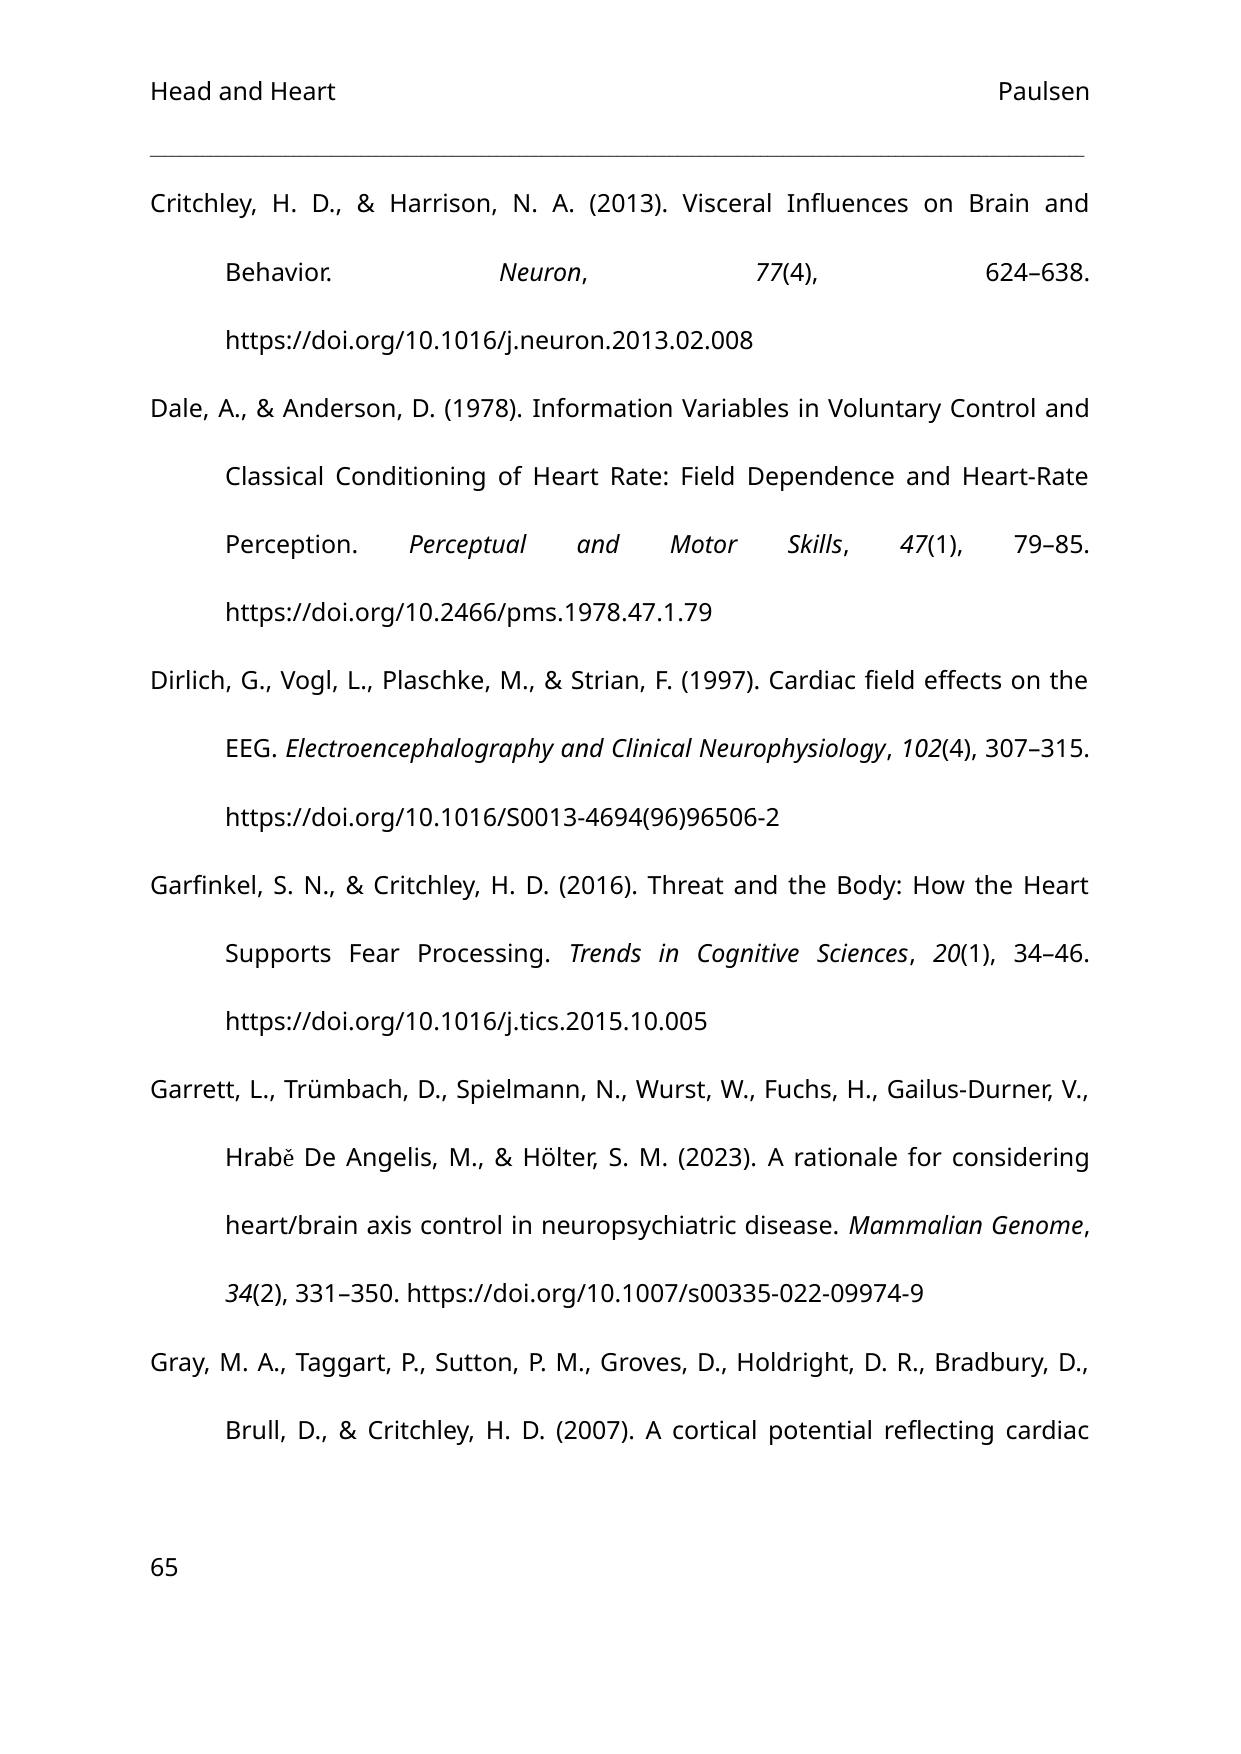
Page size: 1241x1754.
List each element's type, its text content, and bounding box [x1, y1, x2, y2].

text Dirlich, G., Vogl, L., Plaschke, M., & Strian, F. (1997). Cardiac field effects on the EEG. Electroencephalography and Clinical Neurophysiology, 102(4), 307–315. https://doi.org/10.1016/S0013-4694(96)96506-2 [150, 663, 1090, 833]
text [150, 1344, 1090, 1446]
text Garfinkel, S. N., & Critchley, H. D. (2016). Threat and the Body: How the Heart Supports Fear Processing. Trends in Cognitive Sciences, 20(1), 34–46. https://doi.org/10.1016/j.tics.2015.10.005 [150, 867, 1090, 1038]
text Critchley, H. D., & Harrison, N. A. (2013). Visceral Influences on Brain and Behavior. Neuron, 77(4), 624–638. https://doi.org/10.1016/j.neuron.2013.02.008 [150, 186, 1090, 356]
text Garrett, L., Trümbach, D., Spielmann, N., Wurst, W., Fuchs, H., Gailus-Durner, V., Hrabě De Angelis, M., & Hölter, S. M. (2023). A rationale for considering heart/brain axis control in neuropsychiatric disease. Mammalian Genome, 34(2), 331–350. https://doi.org/10.1007/s00335-022-09974-9 [150, 1072, 1090, 1310]
text Dale, A., & Anderson, D. (1978). Information Variables in Voluntary Control and Classical Conditioning of Heart Rate: Field Dependence and Heart-Rate Perception. Perceptual and Motor Skills, 47(1), 79–85. https://doi.org/10.2466/pms.1978.47.1.79 [150, 390, 1090, 629]
